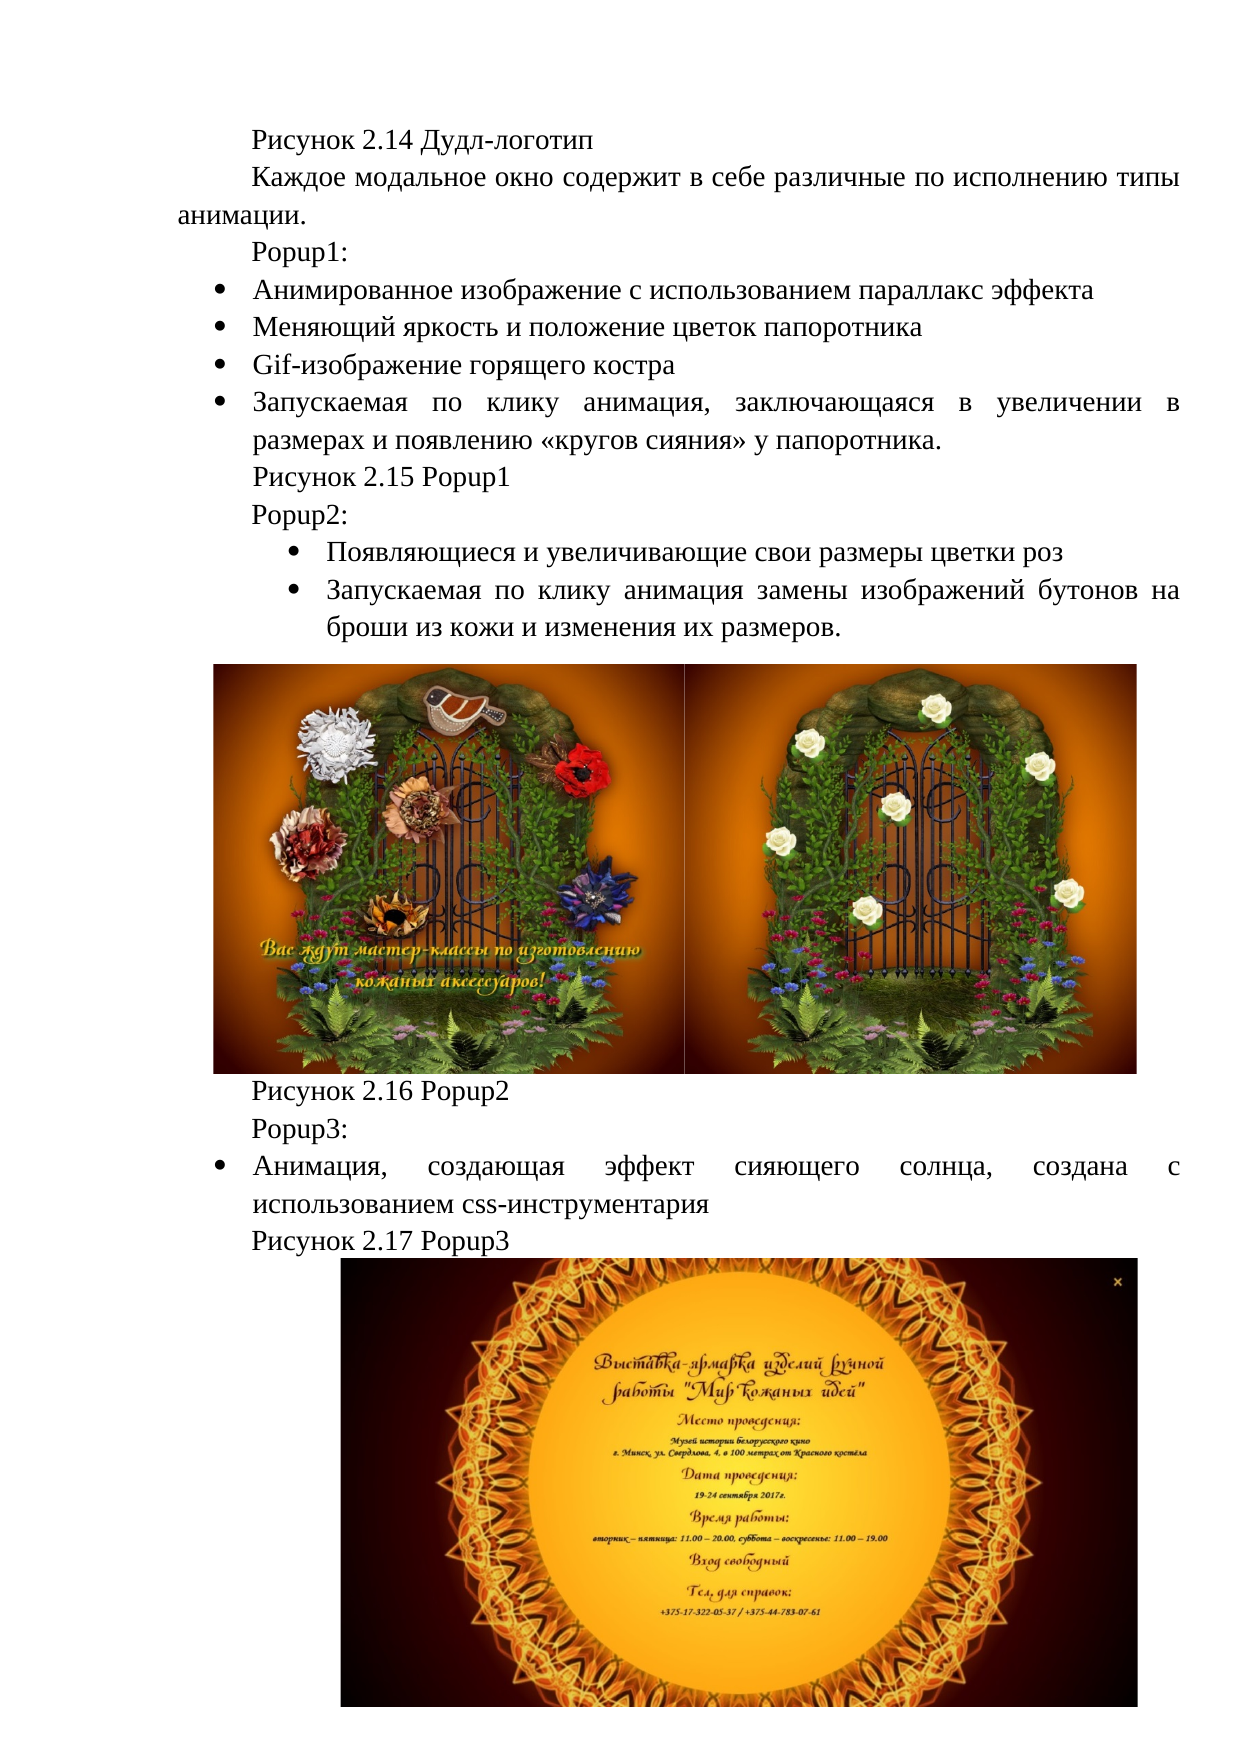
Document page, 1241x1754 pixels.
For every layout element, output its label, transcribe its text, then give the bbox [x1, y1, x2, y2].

text Popup3: [177, 1107, 1181, 1144]
text Рисунок 2.17 Popup3 [177, 1219, 1181, 1257]
list Появляющиеся и увеличивающие свои размеры цветки роз [288, 531, 1181, 568]
text Popup2: [177, 493, 1181, 531]
list Запускаемая по клику анимация, заключающаяся в увеличении в размерах и появлению «кругов сияния» у папоротника. [215, 381, 1181, 456]
text Рисунок 2.15 Popup1 [252, 456, 1181, 493]
list Анимация, создающая эффект сияющего солнца, создана с использованием css-инструментария [215, 1144, 1181, 1219]
list Анимированное изображение с использованием параллакс эффекта [215, 268, 1181, 306]
text Popup1: [177, 231, 1181, 268]
text Каждое модальное окно содержит в себе различные по исполнению типы анимации. [177, 156, 1181, 231]
list Меняющий яркость и положение цветок папоротника [215, 306, 1181, 343]
text Рисунок 2.14 Дудл-логотип [177, 118, 1181, 156]
picture [340, 1258, 1138, 1707]
picture [213, 664, 1137, 1074]
list Gif-изображение горящего костра [215, 343, 1181, 381]
list Запускаемая по клику анимация замены изображений бутонов на броши из кожи и изменения их размеров. [288, 568, 1181, 643]
